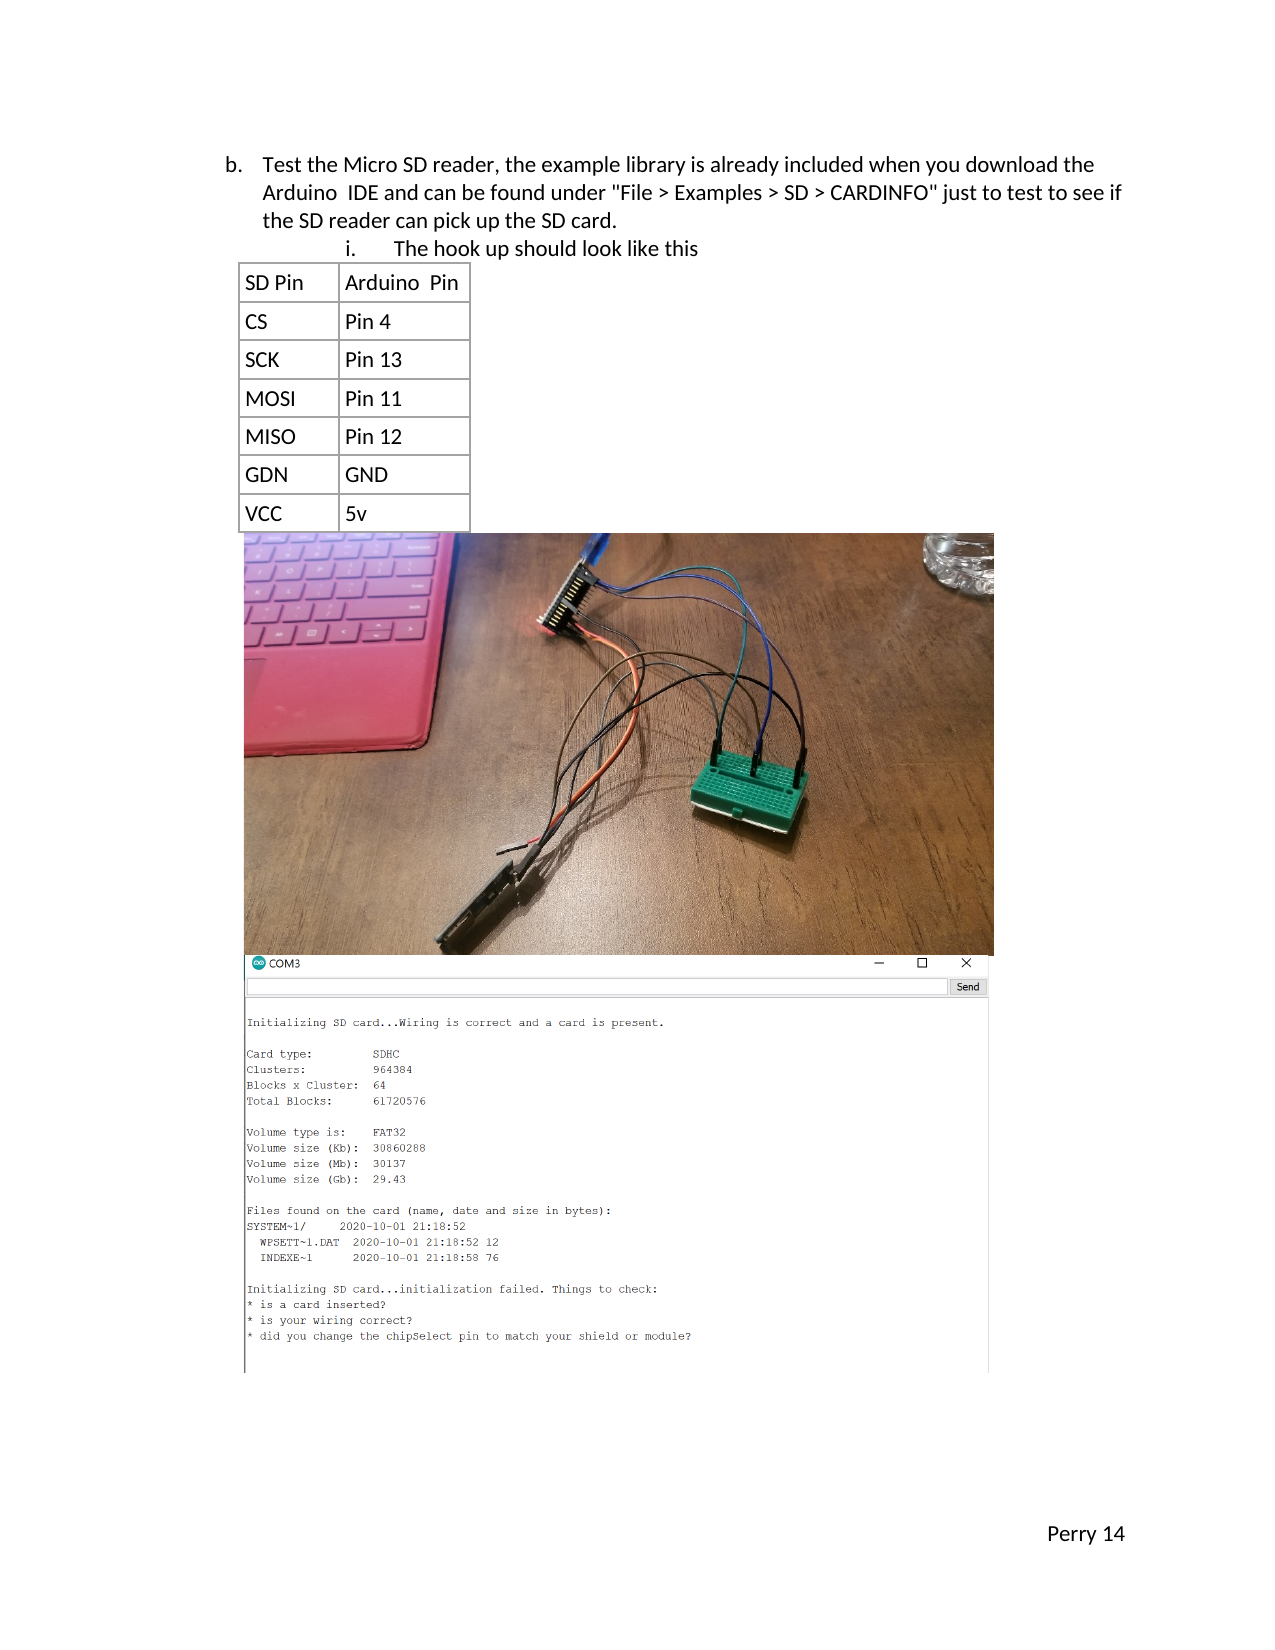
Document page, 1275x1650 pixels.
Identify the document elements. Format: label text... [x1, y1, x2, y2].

table_cell CS [240, 303, 338, 339]
table_cell Pin 13 [340, 341, 469, 377]
table_cell Pin 12 [340, 418, 469, 454]
table_cell SCK [240, 341, 338, 377]
list Test the Micro SD reader, the example library is already included when you download the Arduino IDE and can be found under "File > Examples > SD > CARDINFO" just to test to see if the SD reader can pick up the SD card. [225, 150, 1125, 234]
table_cell MOSI [240, 380, 338, 416]
table_cell 5v [340, 495, 469, 531]
table_header Arduino Pin [340, 264, 469, 301]
table_header SD Pin [240, 264, 338, 301]
table_cell VCC [240, 495, 338, 531]
picture [243, 533, 994, 1373]
table_cell Pin 11 [340, 380, 469, 416]
table_cell GDN [240, 456, 338, 493]
table_cell MISO [240, 418, 338, 454]
table_cell GND [340, 456, 469, 493]
list The hook up should look like this [356, 234, 1125, 262]
table_cell Pin 4 [340, 303, 469, 339]
